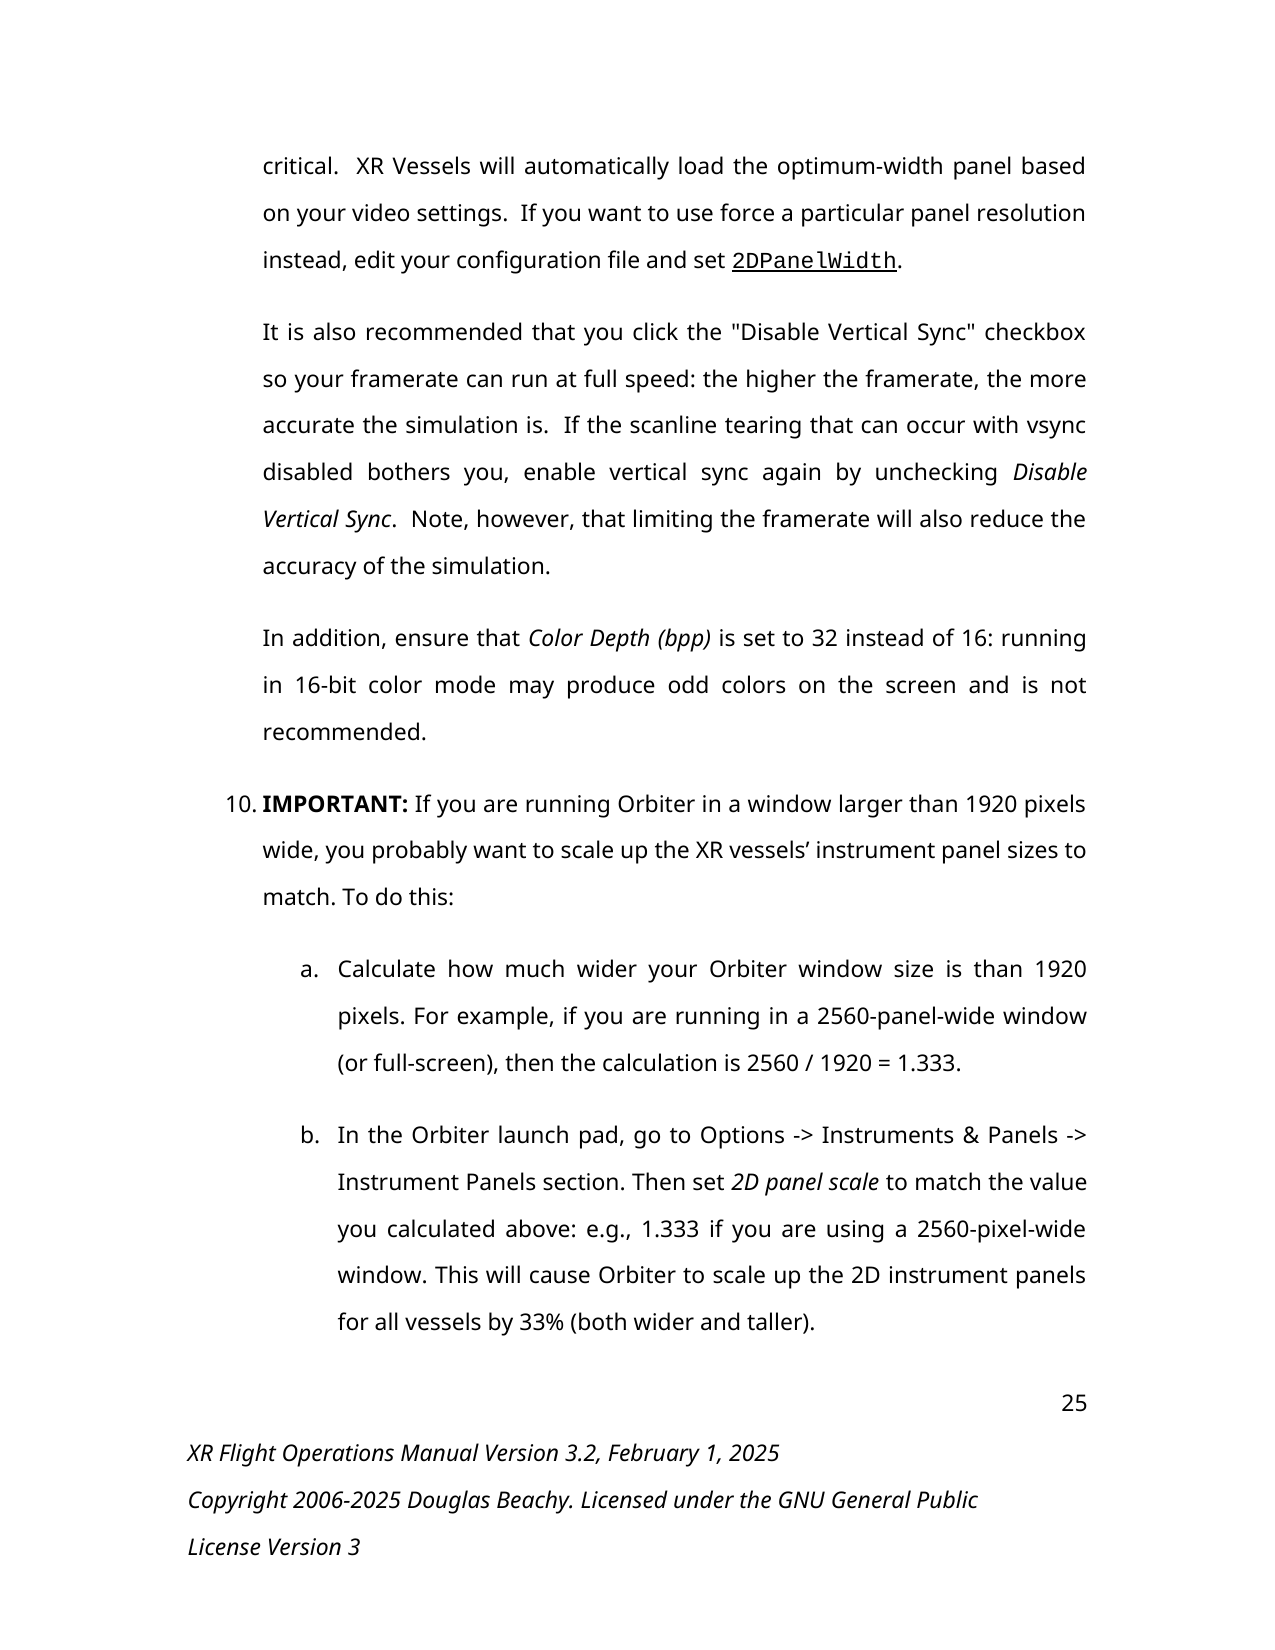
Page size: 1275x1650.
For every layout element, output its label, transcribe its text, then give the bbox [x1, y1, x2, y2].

text It is also recommended that you click the "Disable Vertical Sync" checkbox so your framerate can run at full speed: the higher the framerate, the more accurate the simulation is. If the scanline tearing that can occur with vsync disabled bothers you, enable vertical sync again by unchecking Disable Vertical Sync. Note, however, that limiting the framerate will also reduce the accuracy of the simulation. [262, 316, 1087, 581]
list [225, 150, 1087, 275]
text In addition, ensure that Color Depth (bpp) is set to 32 instead of 16: running in 16-bit color mode may produce odd colors on the screen and is not recommended. [262, 622, 1087, 747]
list In the Orbiter launch pad, go to Options -> Instruments & Panels -> Instrument Panels section. Then set 2D panel scale to match the value you calculated above: e.g., 1.333 if you are using a 2560-pixel-wide window. This will cause Orbiter to scale up the 2D instrument panels for all vessels by 33% (both wider and taller). [300, 1119, 1087, 1338]
list IMPORTANT: If you are running Orbiter in a window larger than 1920 pixels wide, you probably want to scale up the XR vessels’ instrument panel sizes to match. To do this: [225, 788, 1087, 913]
list Calculate how much wider your Orbiter window size is than 1920 pixels. For example, if you are running in a 2560-panel-wide window (or full-screen), then the calculation is 2560 / 1920 = 1.333. [300, 953, 1087, 1078]
